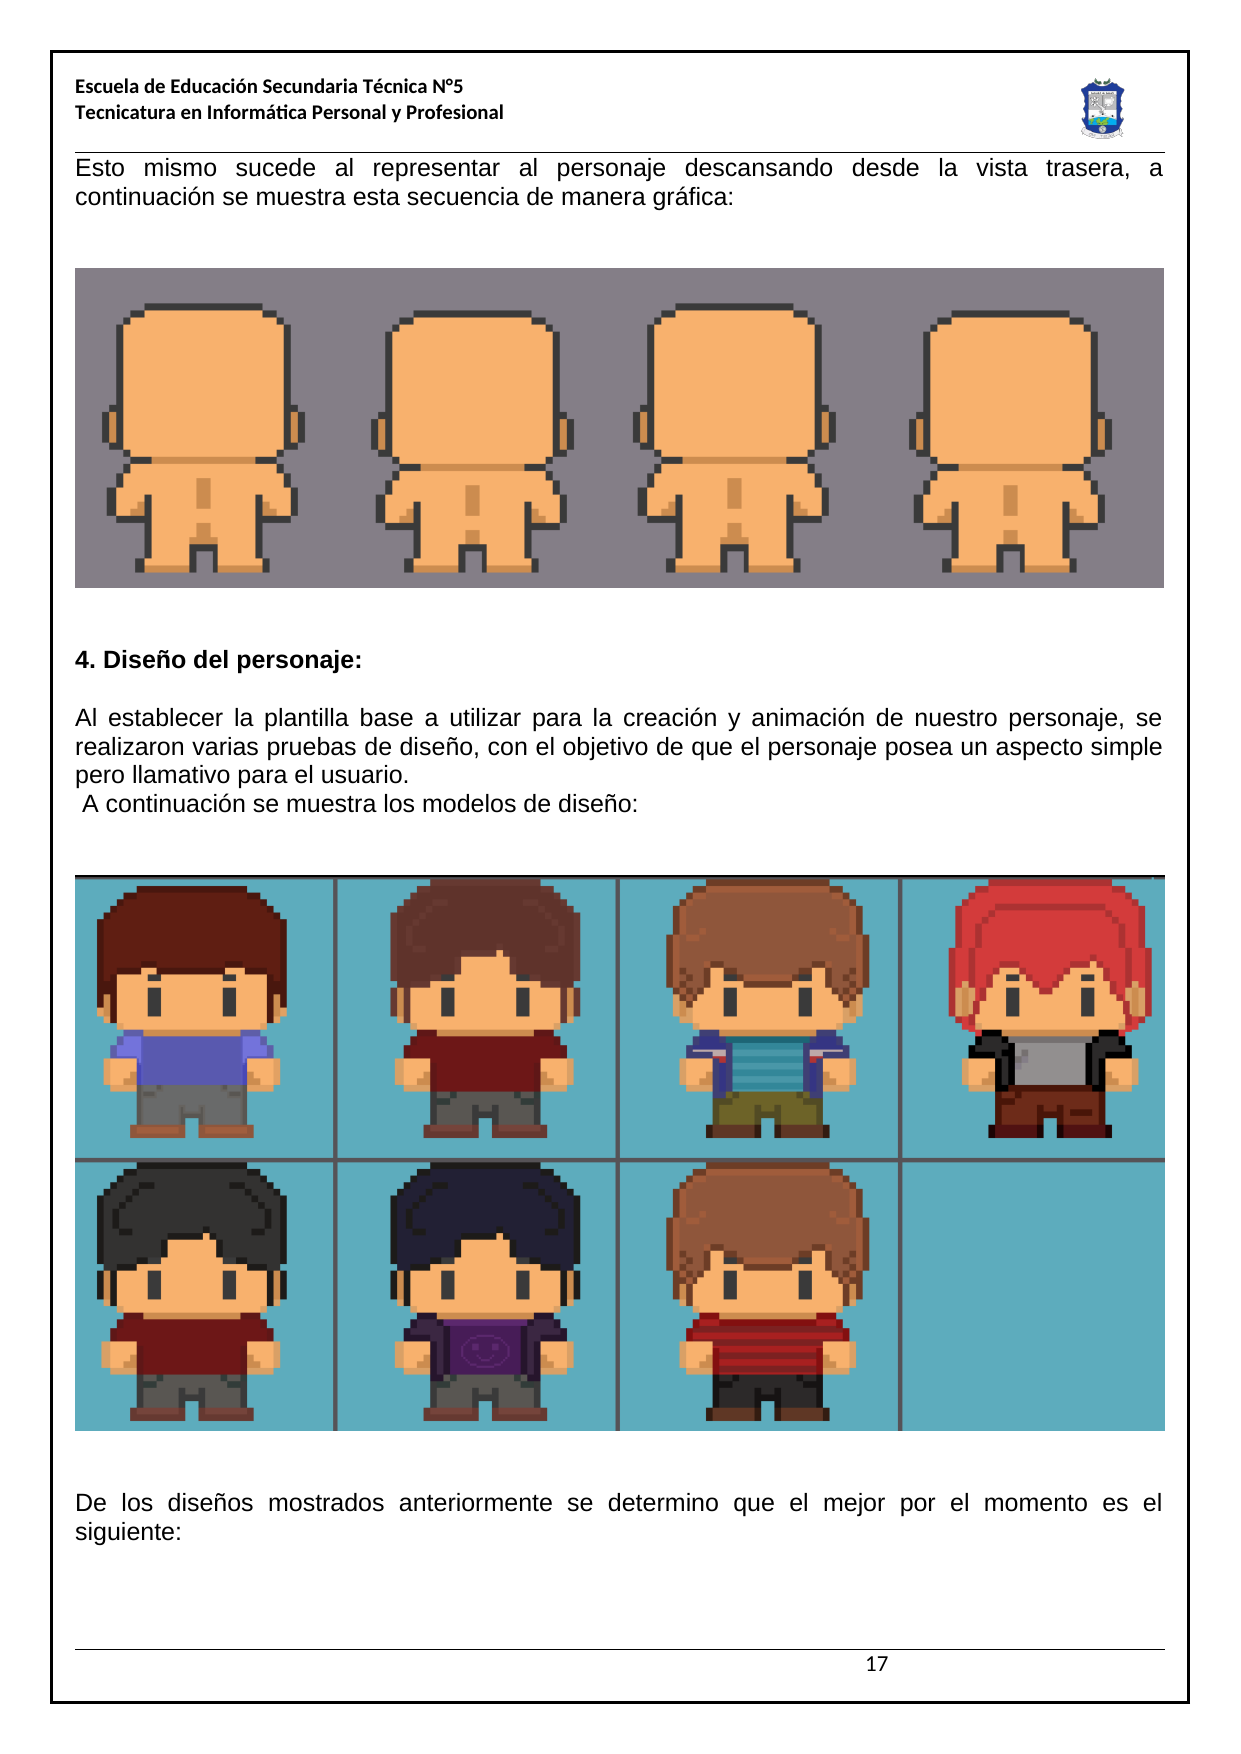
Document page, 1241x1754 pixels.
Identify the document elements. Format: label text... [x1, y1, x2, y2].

picture [1077, 77, 1128, 139]
list Esto mismo sucede al representar al personaje descansando desde la vista trasera, a continuación se muestra esta secuencia de manera gráfica: [75, 153, 1165, 211]
list A continuación se muestra los modelos de diseño: [75, 789, 1165, 818]
picture [75, 875, 1165, 1431]
list Diseño del personaje: [75, 645, 1165, 674]
list Al establecer la plantilla base a utilizar para la creación y animación de nuestro personaje, se realizaron varias pruebas de diseño, con el objetivo de que el personaje posea un aspecto simple pero llamativo para el usuario. [75, 703, 1165, 789]
picture [75, 268, 1164, 588]
list De los diseños mostrados anteriormente se determino que el mejor por el momento es el siguiente: [75, 1488, 1165, 1545]
